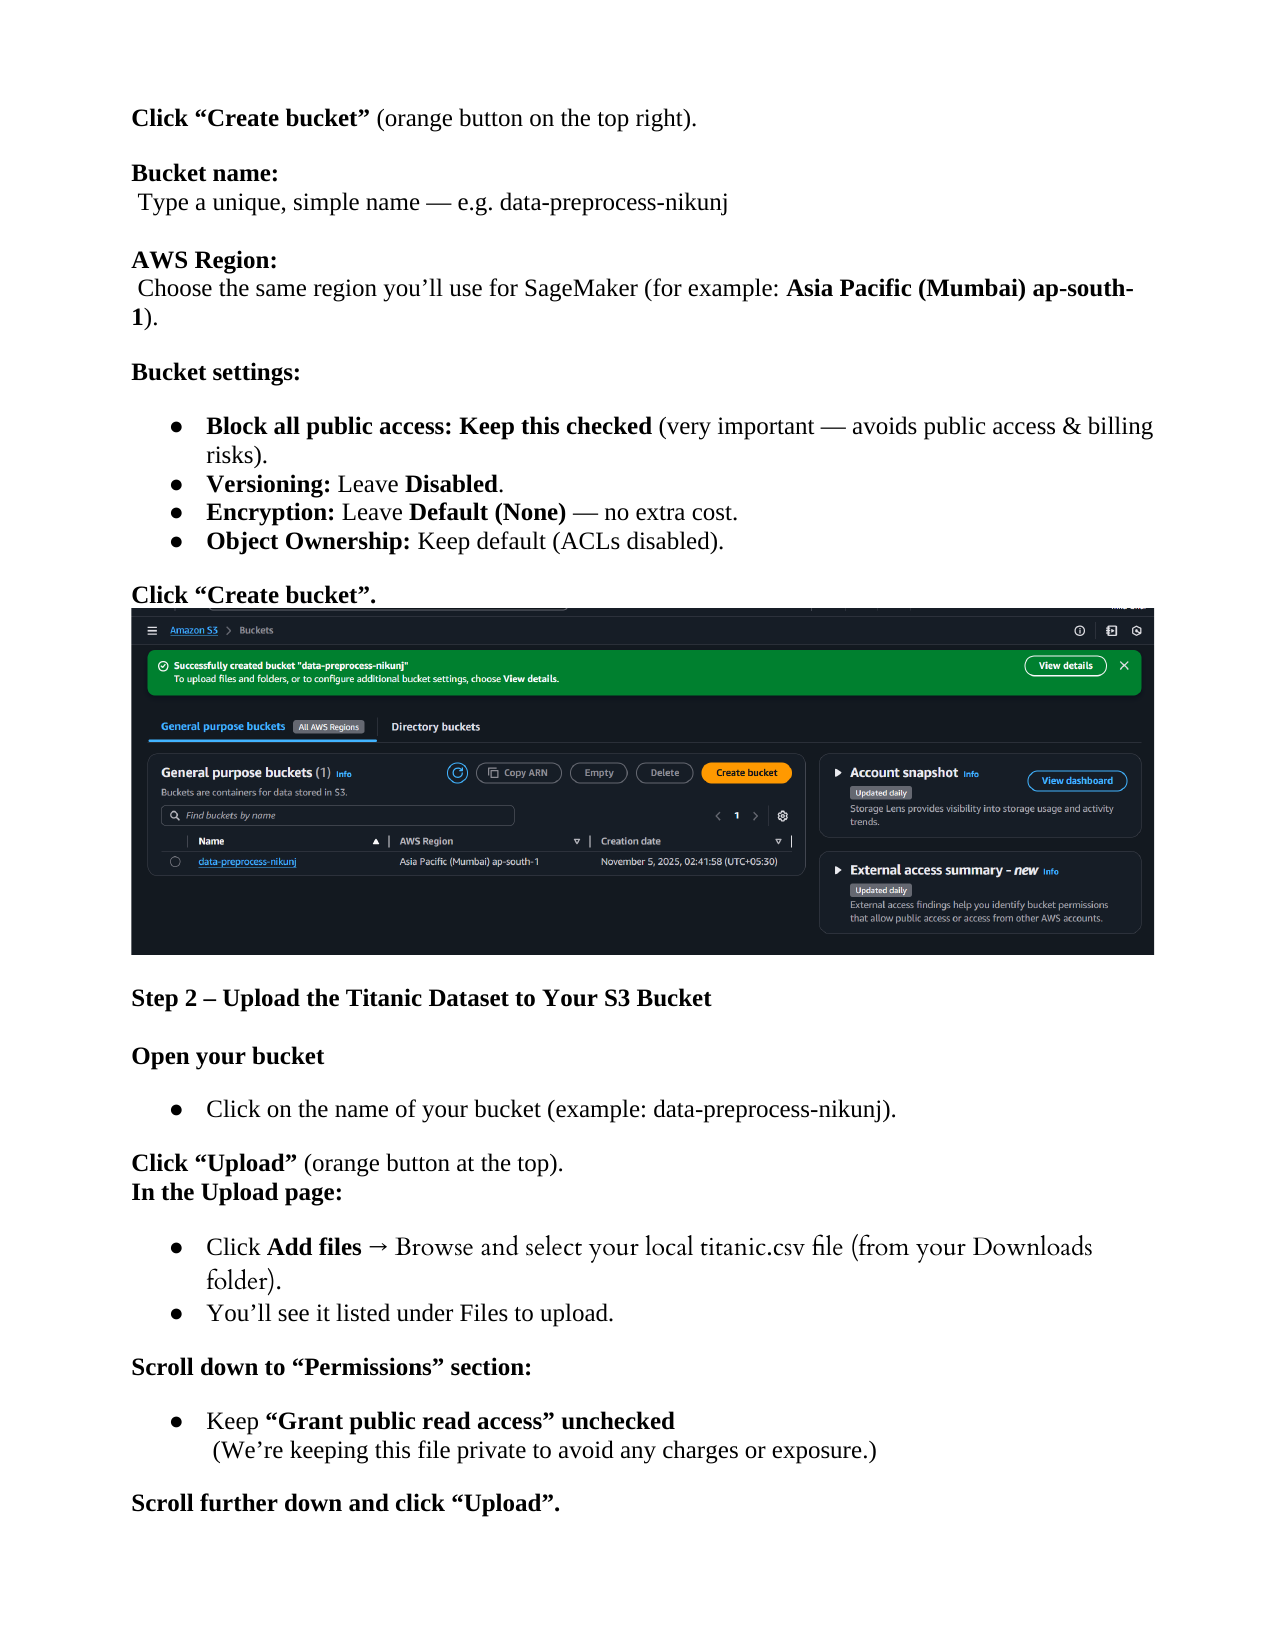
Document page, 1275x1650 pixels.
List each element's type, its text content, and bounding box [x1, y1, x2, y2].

list Keep “Grant public read access” unchecked (We’re keeping this file private to avoid any charges or exposure.) [169, 1406, 1154, 1463]
list Block all public access: Keep this checked (very important — avoids public access & billing risks). [169, 411, 1154, 469]
text Bucket name: Type a unique, simple name — e.g. data-preprocess-nikunj [131, 158, 1154, 216]
text Click “Create bucket” (orange button on the top right). [131, 103, 1154, 158]
text AWS Region: Choose the same region you’ll use for SageMaker (for example: Asia Pacific (Mumbai) ap-south-1). [131, 245, 1154, 357]
list Encryption: Leave Default (None) — no extra cost. [169, 497, 1154, 526]
text Scroll down to “Permissions” section: [131, 1352, 1154, 1381]
text Open your bucket [131, 1041, 1154, 1069]
text Scroll further down and click “Upload”. [131, 1488, 1154, 1517]
picture [131, 608, 1155, 955]
list Versioning: Leave Disabled. [169, 469, 1154, 497]
list Click on the name of your bucket (example: data-preprocess-nikunj). [169, 1094, 1154, 1123]
list Click Add files → Browse and select your local titanic.csv file (from your Downloads folder). [169, 1231, 1154, 1298]
text Click “Create bucket”. [131, 580, 1154, 608]
text Step 2 – Upload the Titanic Dataset to Your S3 Bucket [131, 983, 1154, 1012]
text In the Upload page: [131, 1177, 1154, 1206]
list Object Ownership: Keep default (ACLs disabled). [169, 526, 1154, 555]
text Bucket settings: [131, 357, 1154, 386]
text Click “Upload” (orange button at the top). [131, 1148, 1154, 1177]
list You’ll see it listed under Files to upload. [169, 1298, 1154, 1327]
